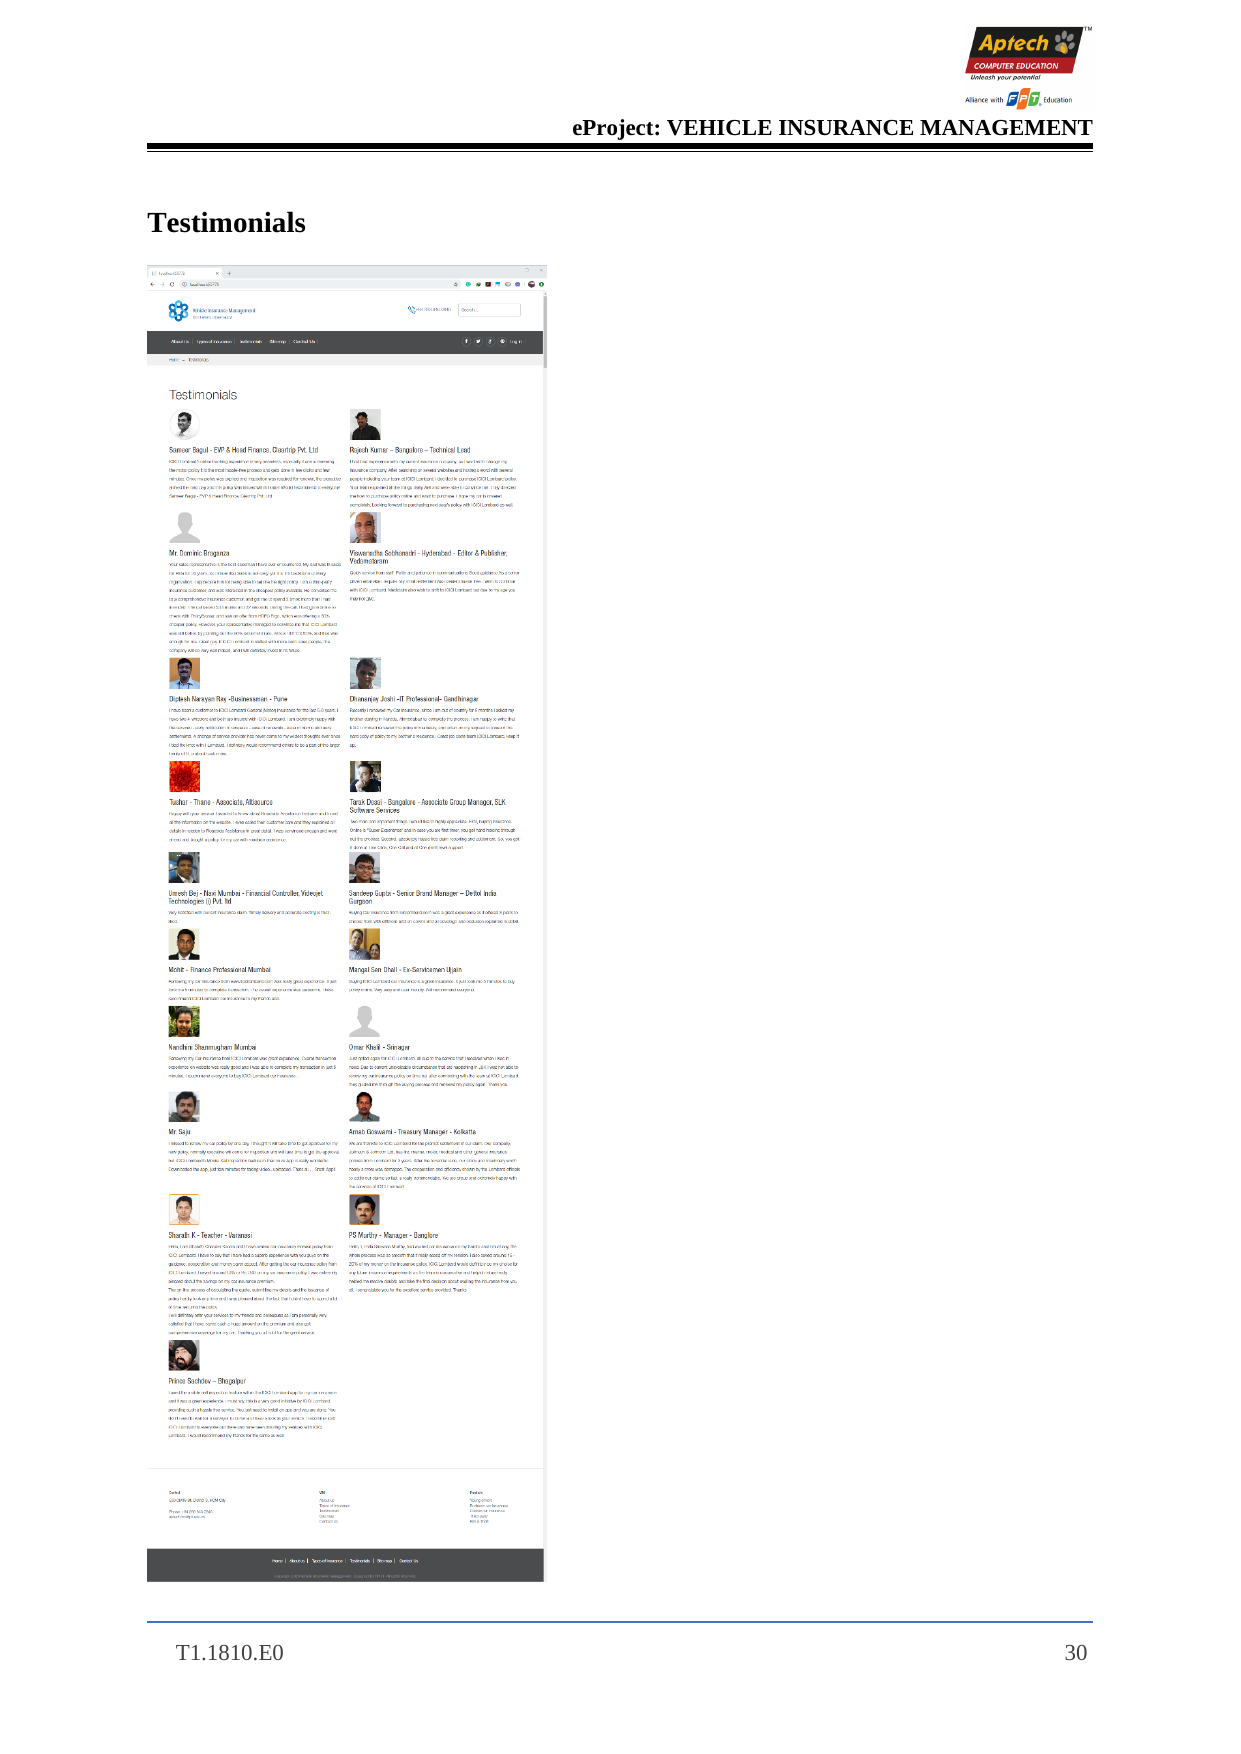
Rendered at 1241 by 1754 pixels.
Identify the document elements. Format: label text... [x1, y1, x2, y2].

subtitle Testimonials [147, 205, 1093, 238]
picture [147, 265, 547, 1582]
picture [963, 24, 1094, 112]
